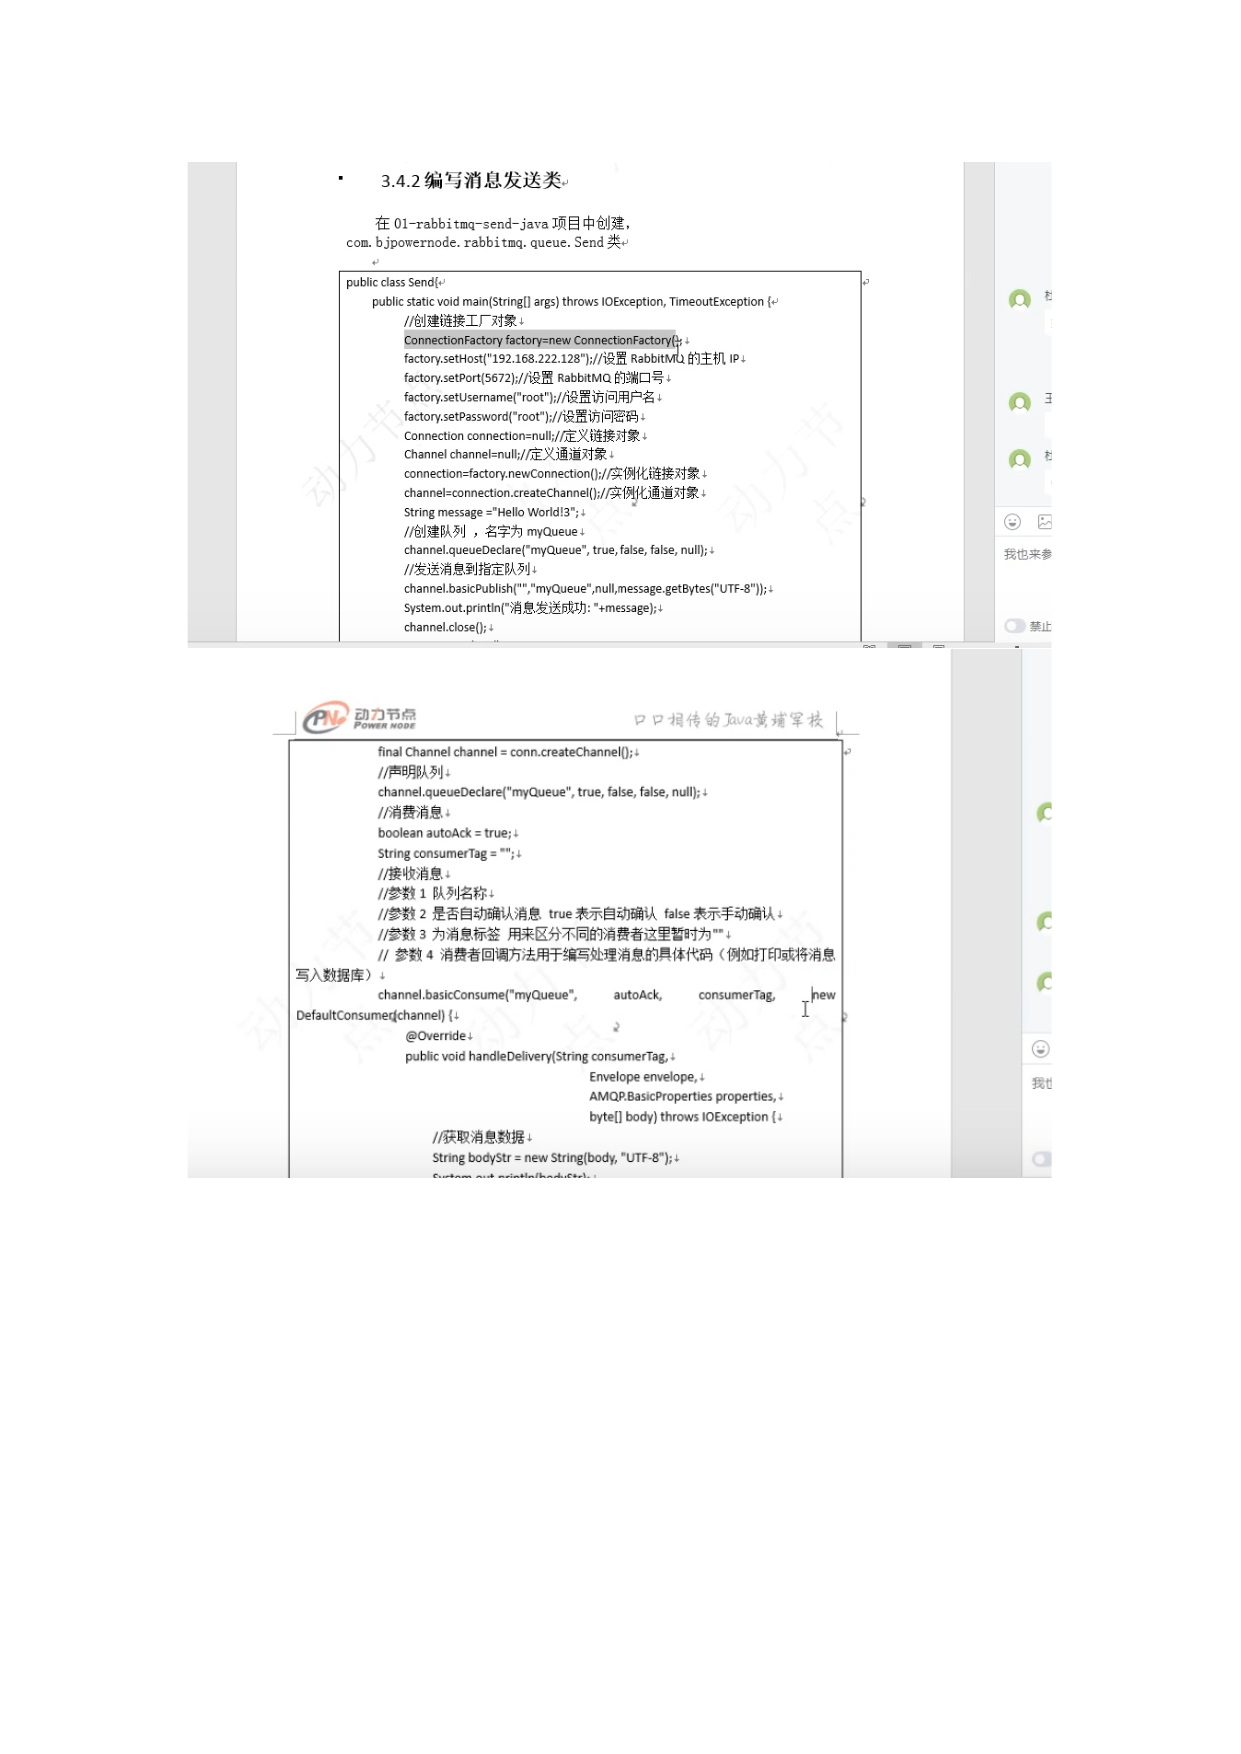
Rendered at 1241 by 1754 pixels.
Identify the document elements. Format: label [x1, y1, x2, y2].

picture [187, 162, 1052, 648]
picture [187, 649, 1052, 1178]
